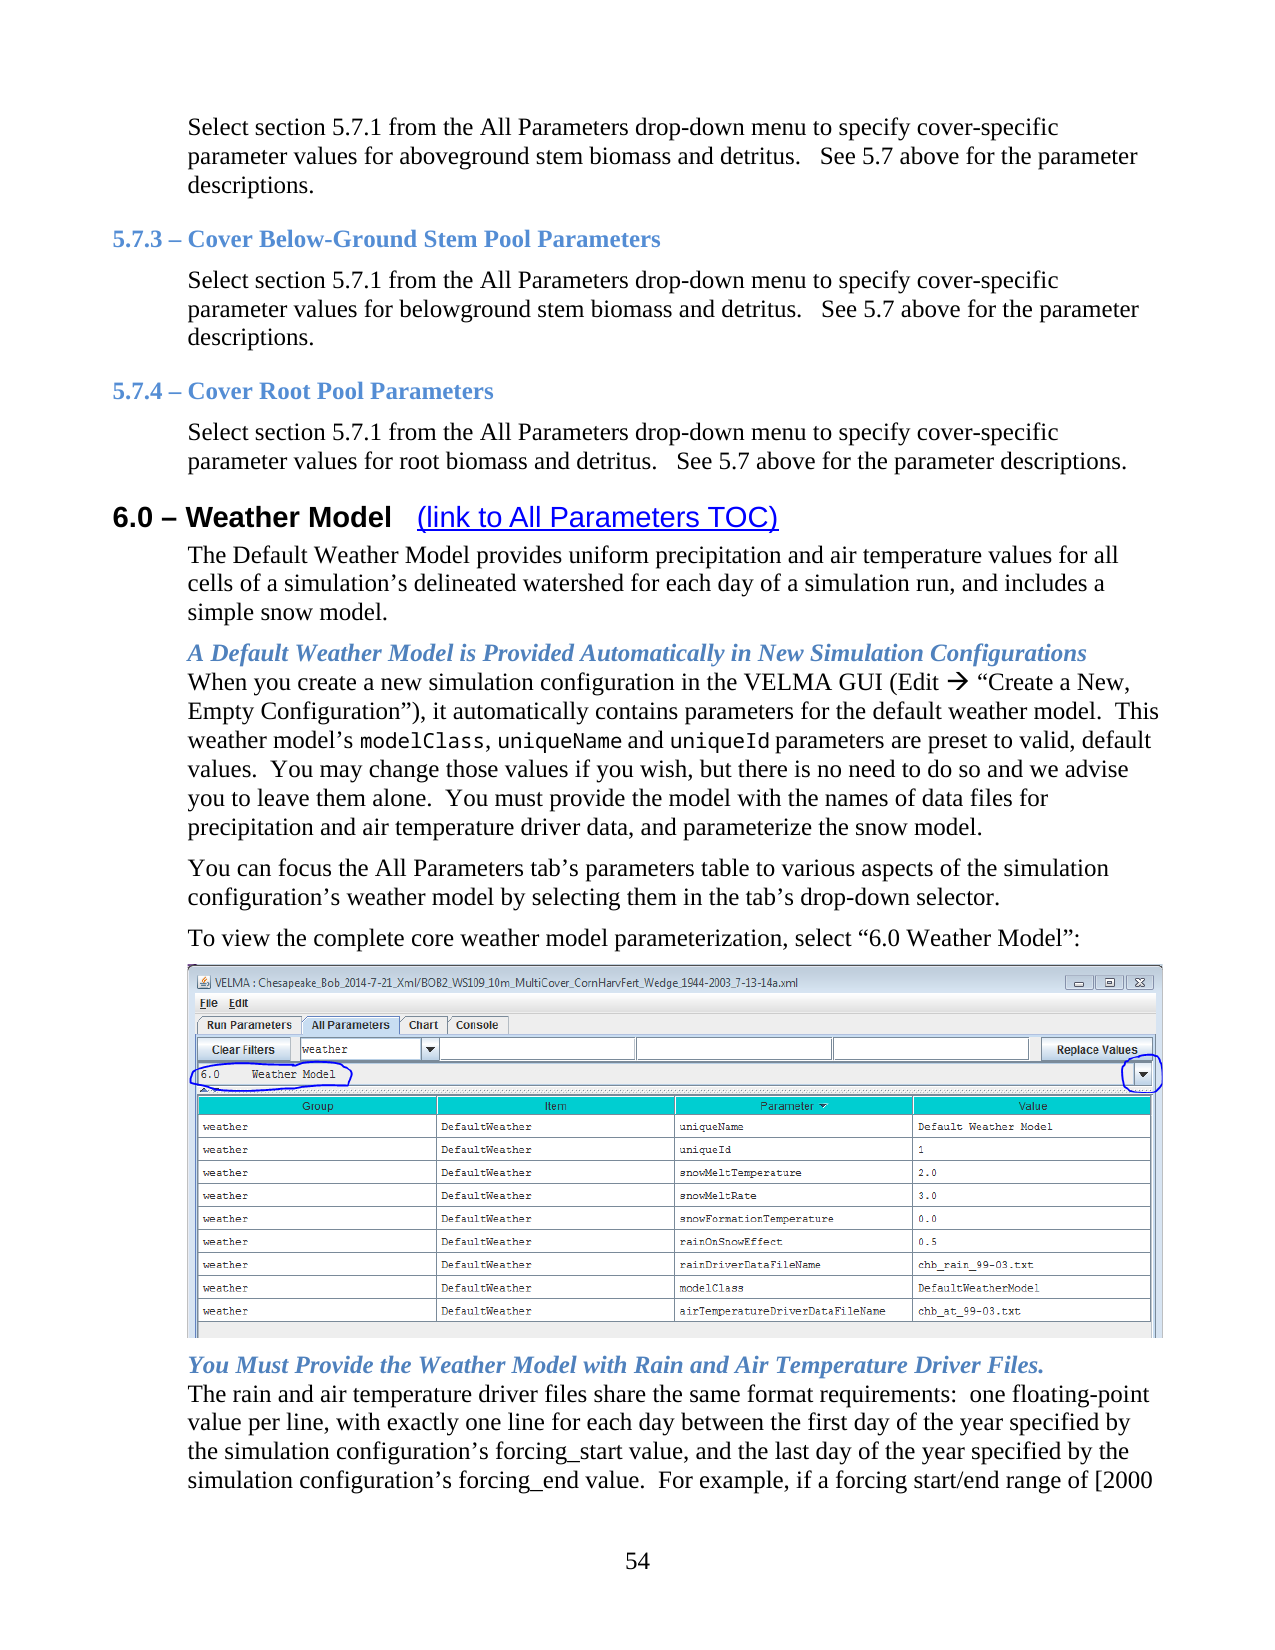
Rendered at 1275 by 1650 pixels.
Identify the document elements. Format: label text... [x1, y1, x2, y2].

text A Default Weather Model is Provided Automatically in New Simulation Configurations [187, 638, 1162, 667]
picture [187, 964, 1163, 1338]
text 5.7.4 – Cover Root Pool Parameters [112, 376, 1162, 405]
text Select section 5.7.1 from the All Parameters drop-down menu to specify cover-specific parameter values for root biomass and detritus. See 5.7 above for the parameter descriptions. [187, 417, 1162, 475]
text You Must Provide the Weather Model with Rain and Air Temperature Driver Files. [187, 1350, 1162, 1379]
text To view the complete core weather model parameterization, select “6.0 Weather Model”: [187, 923, 1162, 952]
text Select section 5.7.1 from the All Parameters drop-down menu to specify cover-specific parameter values for belowground stem biomass and detritus. See 5.7 above for the parameter descriptions. [187, 265, 1162, 351]
text You can focus the All Parameters tab’s parameters table to various aspects of the simulation configuration’s weather model by selecting them in the tab’s drop-down selector. [187, 853, 1162, 911]
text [187, 1379, 1162, 1494]
text The Default Weather Model provides uniform precipitation and air temperature values for all cells of a simulation’s delineated watershed for each day of a simulation run, and includes a simple snow model. [187, 540, 1162, 626]
text Select section 5.7.1 from the All Parameters drop-down menu to specify cover-specific parameter values for aboveground stem biomass and detritus. See 5.7 above for the parameter descriptions. [187, 112, 1162, 199]
text When you create a new simulation configuration in the VELMA GUI (Edit “Create a New, Empty Configuration”), it automatically contains parameters for the default weather model. This weather model’s modelClass, uniqueName and uniqueId parameters are preset to valid, default values. You may change those values if you wish, but there is no need to do so and we advise you to leave them alone. You must provide the model with the names of data files for precipitation and air temperature driver data, and parameterize the snow model. [187, 667, 1162, 841]
text 5.7.3 – Cover Below-Ground Stem Pool Parameters [112, 224, 1162, 252]
subtitle 6.0 – Weather Model (link to All Parameters TOC) [112, 500, 1162, 533]
